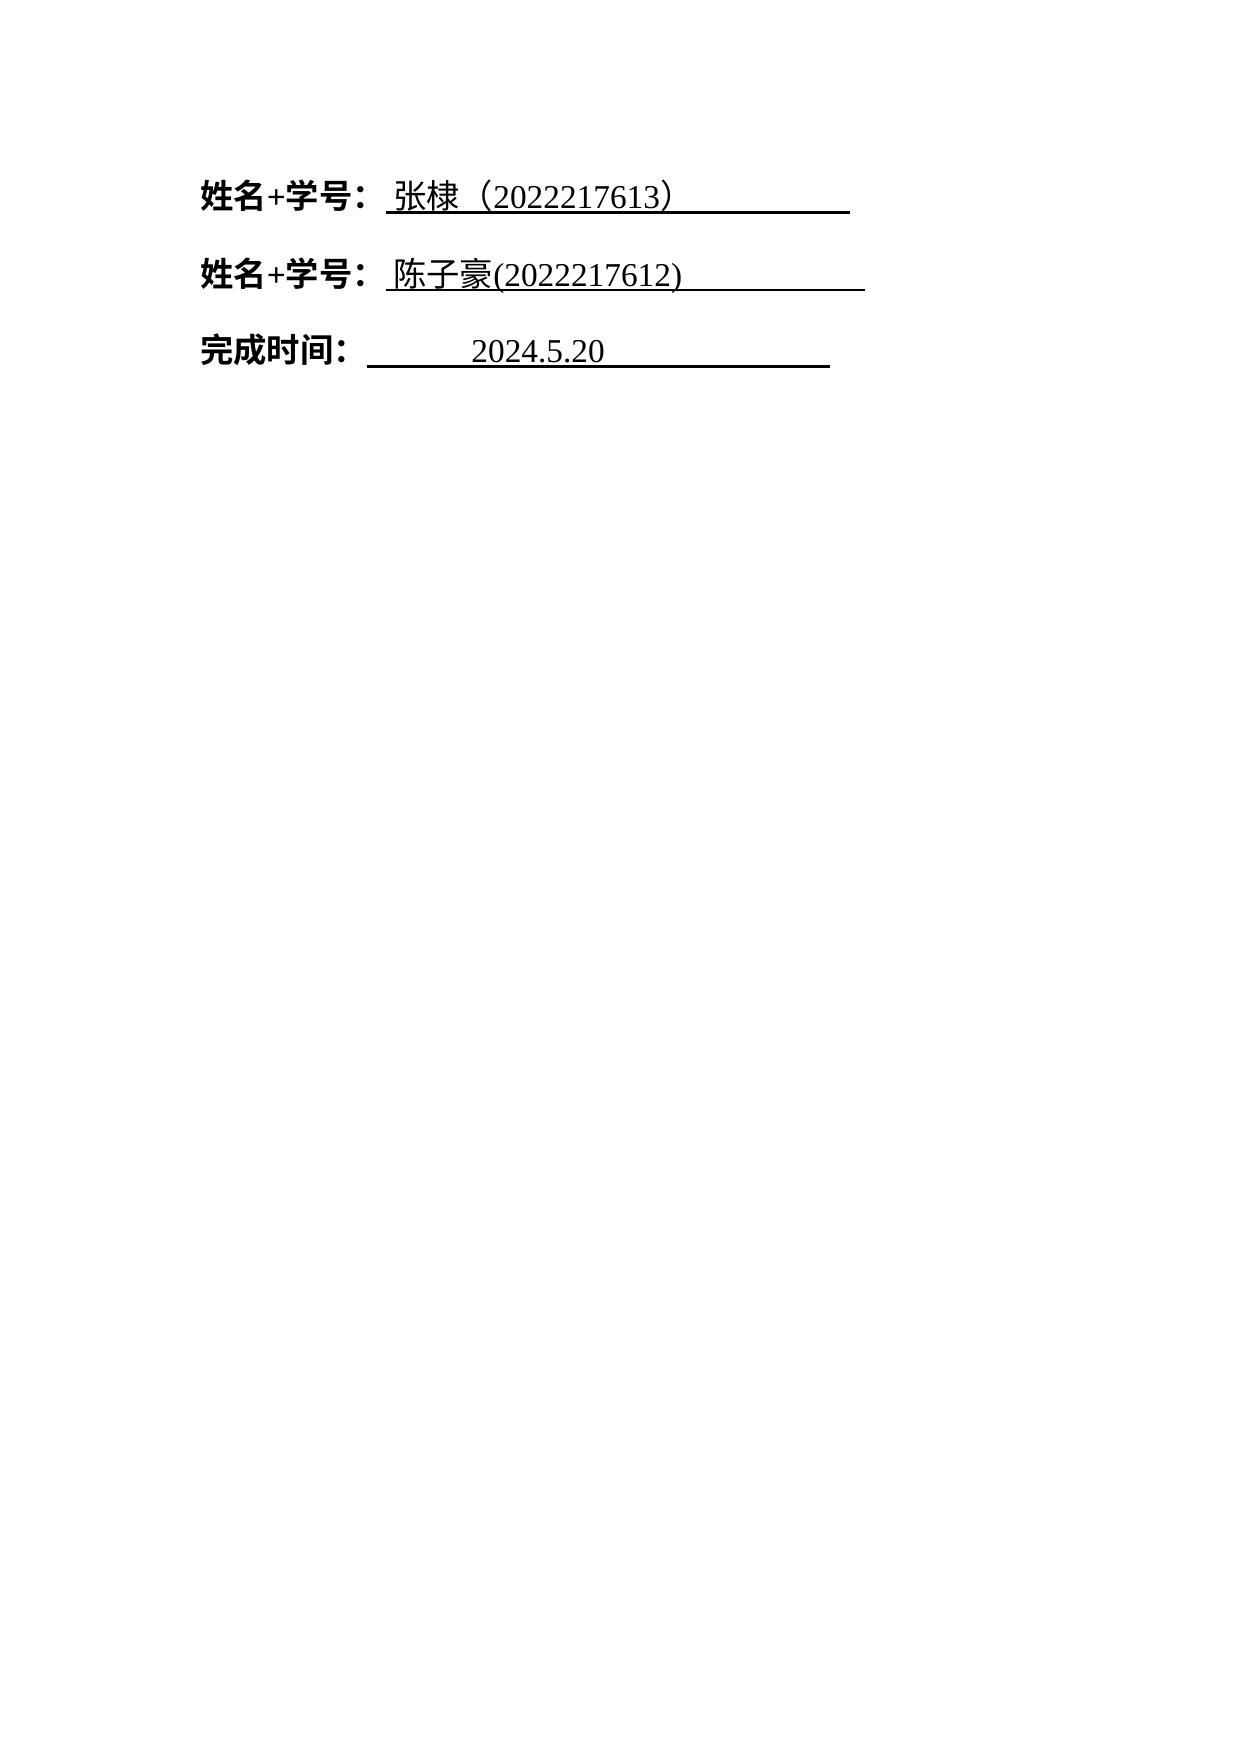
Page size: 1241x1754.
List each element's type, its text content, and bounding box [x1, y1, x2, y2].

text 完成时间： 2024.5.20 本项目所使用的数据集: [187, 316, 1053, 381]
text 姓名+学号： 张棣（2022217613） [187, 162, 1053, 227]
text 姓名+学号： 陈子豪(2022217612) [187, 239, 1053, 304]
